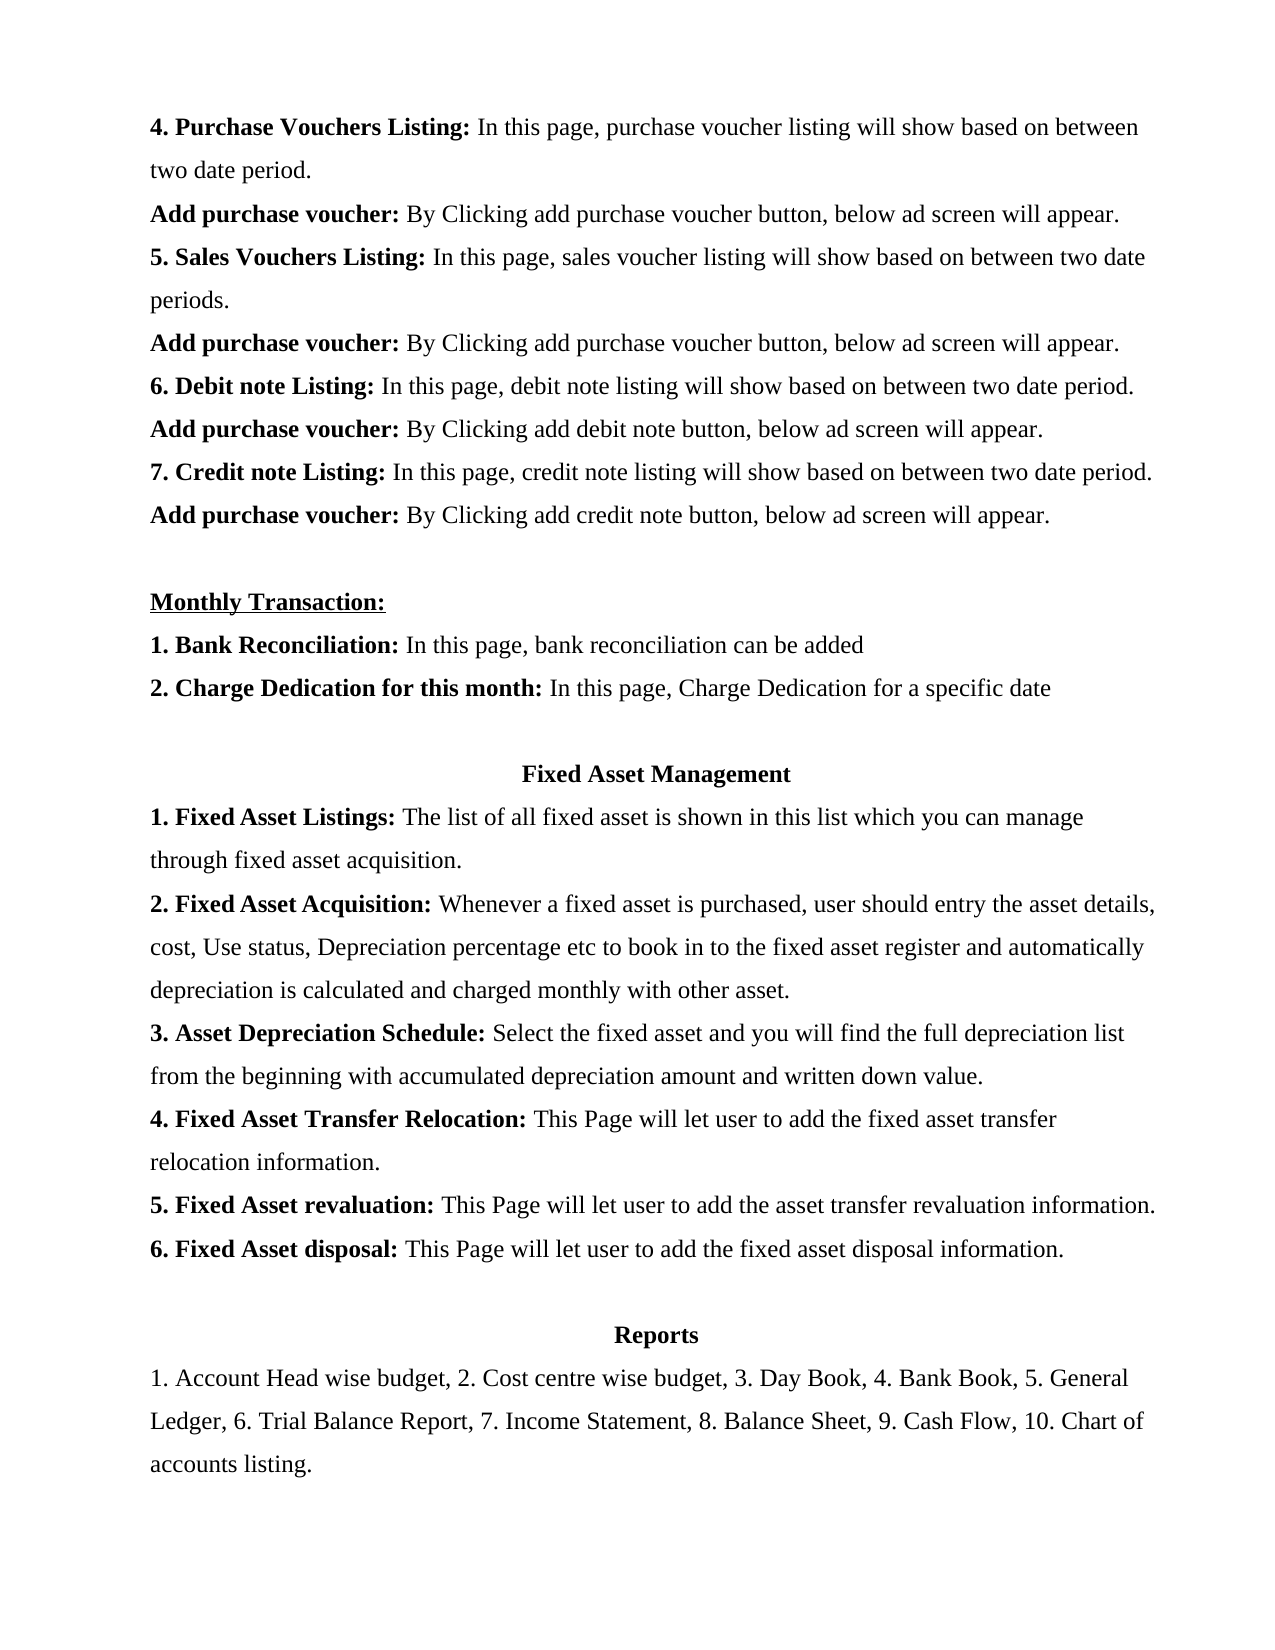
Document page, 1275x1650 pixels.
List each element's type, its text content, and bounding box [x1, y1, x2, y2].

text Add purchase voucher: By Clicking add purchase voucher button, below ad screen will appear. [150, 199, 1162, 227]
text Add purchase voucher: By Clicking add debit note button, below ad screen will appear. [150, 414, 1162, 443]
subtitle 2. Fixed Asset Acquisition: Whenever a fixed asset is purchased, user should entry the asset details, cost, Use status, Depreciation percentage etc to book in to the fixed asset register and automatically depreciation is calculated and charged monthly with other asset. [150, 889, 1162, 1004]
text 6. Debit note Listing: In this page, debit note listing will show based on between two date period. [150, 371, 1162, 400]
text 6. Fixed Asset disposal: This Page will let user to add the fixed asset disposal information. [150, 1234, 1162, 1262]
text Fixed Asset Management [150, 759, 1162, 788]
text Add purchase voucher: By Clicking add credit note button, below ad screen will appear. [150, 501, 1162, 529]
text 4. Fixed Asset Transfer Relocation: This Page will let user to add the fixed asset transfer relocation information. [150, 1104, 1162, 1176]
text Monthly Transaction: [150, 587, 1162, 616]
text 4. Purchase Vouchers Listing: In this page, purchase voucher listing will show based on between two date period. [150, 112, 1162, 184]
text 1. Account Head wise budget, 2. Cost centre wise budget, 3. Day Book, 4. Bank Book, 5. General Ledger, 6. Trial Balance Report, 7. Income Statement, 8. Balance Sheet, 9. Cash Flow, 10. Chart of accounts listing. [150, 1363, 1162, 1478]
text 5. Sales Vouchers Listing: In this page, sales voucher listing will show based on between two date periods. [150, 242, 1162, 314]
text 5. Fixed Asset revaluation: This Page will let user to add the asset transfer revaluation information. [150, 1191, 1162, 1219]
text Add purchase voucher: By Clicking add purchase voucher button, below ad screen will appear. [150, 328, 1162, 357]
text Reports [150, 1320, 1162, 1349]
text 7. Credit note Listing: In this page, credit note listing will show based on between two date period. [150, 457, 1162, 486]
text 3. Asset Depreciation Schedule: Select the fixed asset and you will find the full depreciation list from the beginning with accumulated depreciation amount and written down value. [150, 1018, 1162, 1090]
subtitle 1. Fixed Asset Listings: The list of all fixed asset is shown in this list which you can manage through fixed asset acquisition. [150, 802, 1162, 874]
text 2. Charge Dedication for this month: In this page, Charge Dedication for a specific date [150, 673, 1162, 702]
text 1. Bank Reconciliation: In this page, bank reconciliation can be added [150, 630, 1162, 659]
